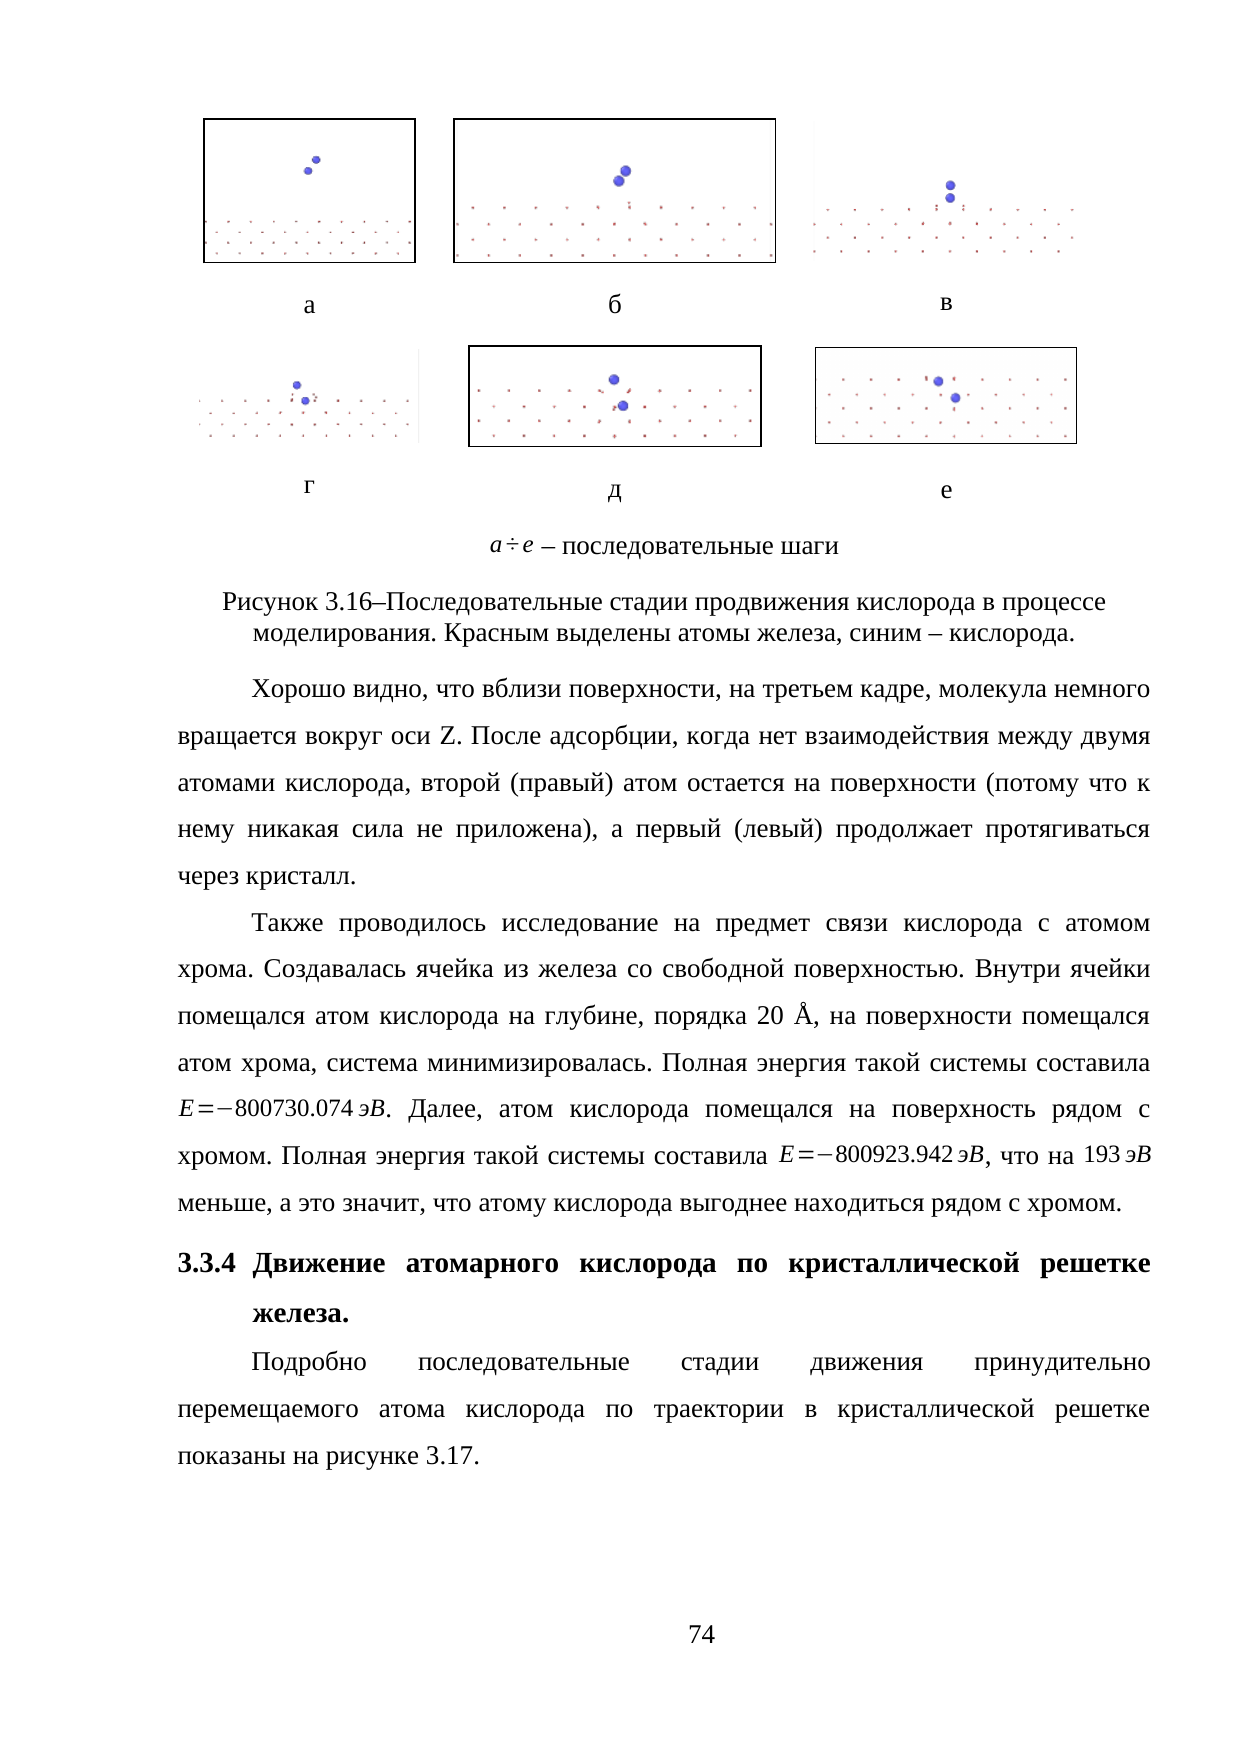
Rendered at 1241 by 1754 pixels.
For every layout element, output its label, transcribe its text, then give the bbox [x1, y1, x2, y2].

table_header а [177, 118, 441, 344]
picture [812, 121, 1081, 261]
text Рисунок 3.16–Последовательные стадии продвижения кислорода в процессе моделирования. Красным выделены атомы железа, синим – кислорода. [177, 585, 1152, 647]
table_cell д [441, 345, 788, 529]
picture [199, 349, 420, 443]
picture [455, 120, 775, 262]
picture [816, 348, 1076, 442]
table_cell г [177, 345, 441, 529]
table_cell е [788, 345, 1105, 529]
subtitle Движение атомарного кислорода по кристаллической решетке железа. [177, 1245, 1152, 1329]
text – последовательные шаги [177, 529, 1152, 560]
text Подробно последовательные стадии движения принудительно перемещаемого атома кислорода по траектории в кристаллической решетке показаны на рисунке 3.17. [177, 1346, 1152, 1470]
text Хорошо видно, что вблизи поверхности, на третьем кадре, молекула немного вращается вокруг оси Z. После адсорбции, когда нет взаимодействия между двумя атомами кислорода, второй (правый) атом остается на поверхности (потому что к нему никакая сила не приложена), а первый (левый) продолжает протягиваться через кристалл. [177, 672, 1152, 890]
table_header б [441, 118, 788, 344]
text Также проводилось исследование на предмет связи кислорода с атомом хрома. Создавалась ячейка из железа со свободной поверхностью. Внутри ячейки помещался атом кислорода на глубине, порядка 20 Å, на поверхности помещался атом хрома, система минимизировалась. Полная энергия такой системы составила . Далее, атом кислорода помещался на поверхность рядом с хромом. Полная энергия такой системы составила , что на меньше, а это значит, что атому кислорода выгоднее находиться рядом с хромом. [177, 906, 1152, 1217]
picture [205, 120, 414, 262]
picture [470, 347, 760, 446]
table_header в [788, 118, 1105, 344]
